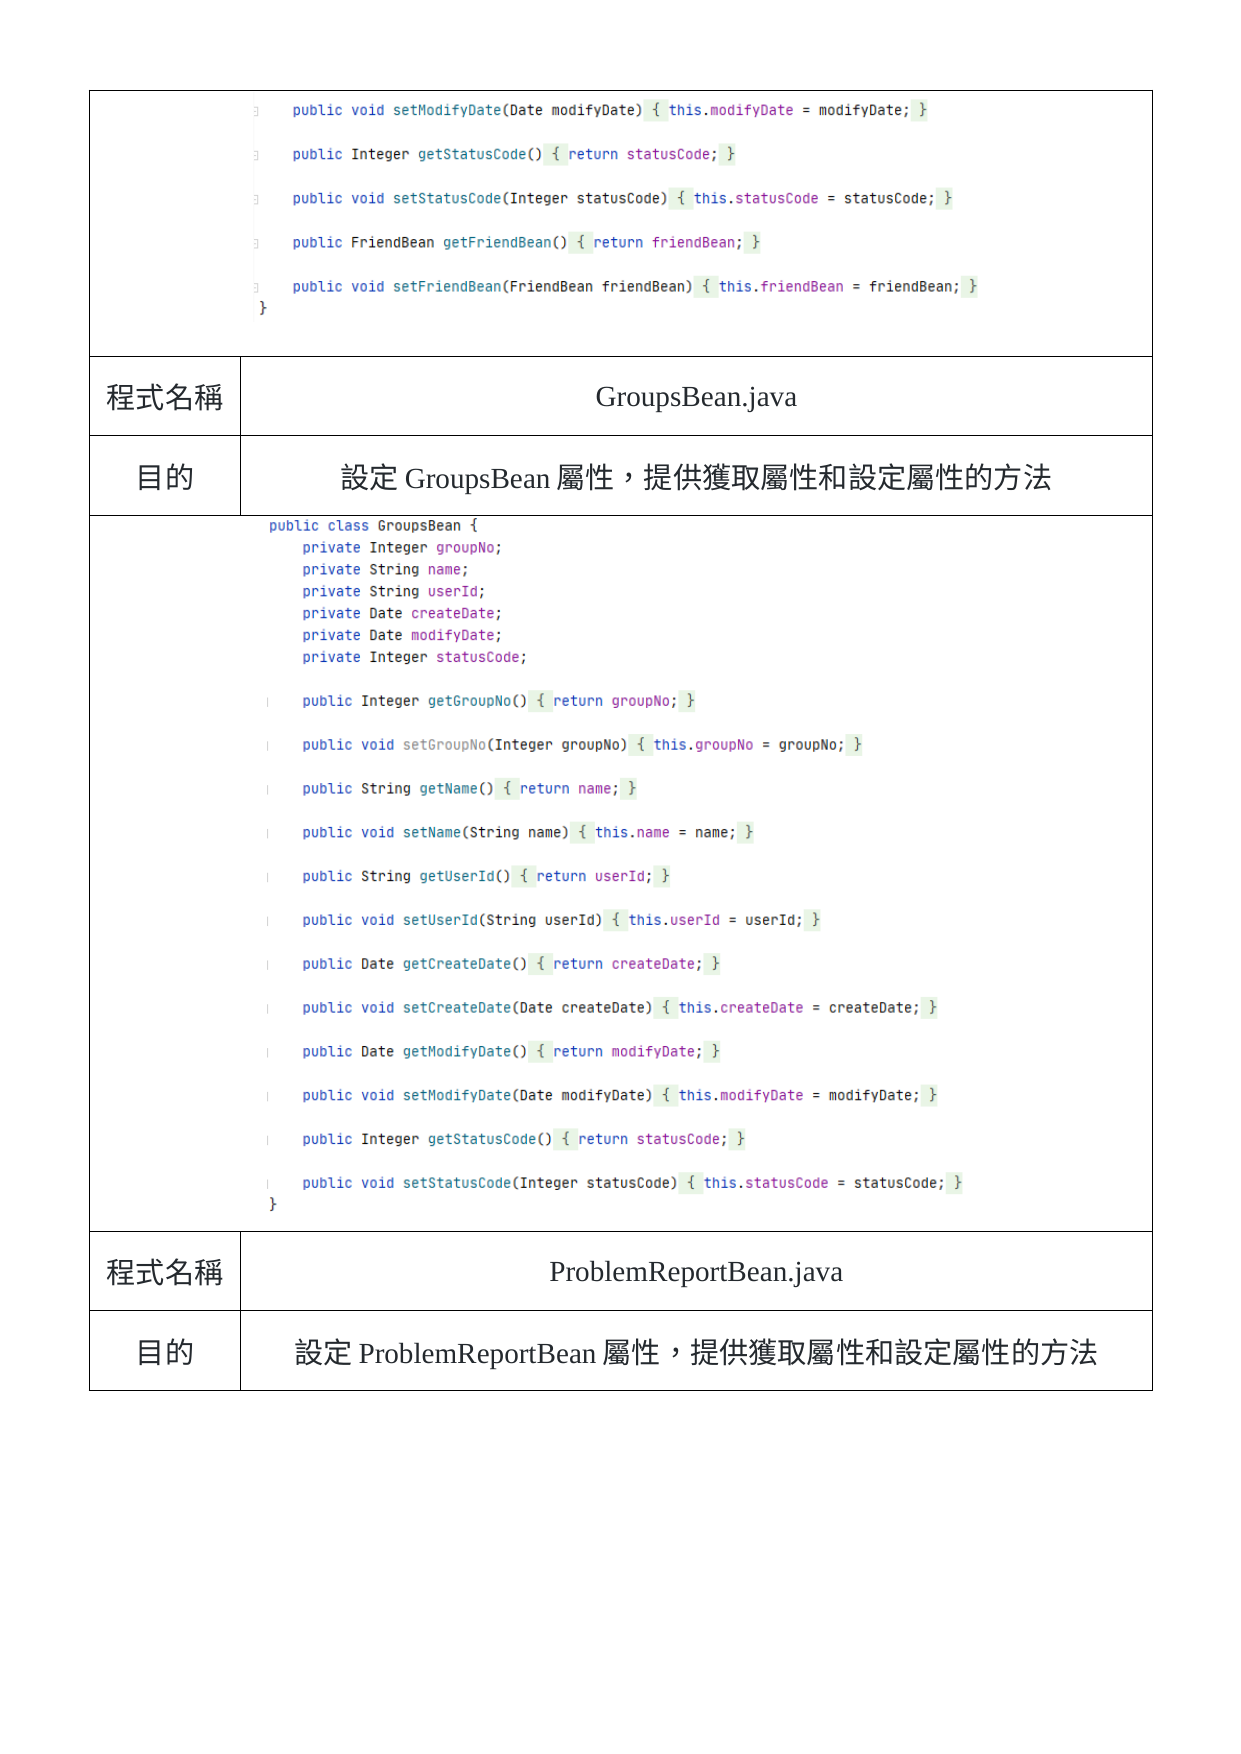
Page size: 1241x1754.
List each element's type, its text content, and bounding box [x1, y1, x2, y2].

table_cell [90, 91, 1152, 356]
table_cell 設定GroupsBean屬性，提供獲取屬性和設定屬性的方法 [241, 436, 1152, 514]
table_cell 目的 [90, 1311, 240, 1389]
table_cell GroupsBean.java [241, 357, 1152, 435]
table_cell 目的 [90, 436, 240, 514]
table_cell 設定ProblemReportBean屬性，提供獲取屬性和設定屬性的方法 [241, 1311, 1152, 1389]
picture [267, 517, 975, 1214]
table_cell ProblemReportBean.java [241, 1232, 1152, 1310]
picture [253, 92, 988, 322]
table_cell 程式名稱 [90, 1232, 240, 1310]
table_cell 程式名稱 [90, 357, 240, 435]
table_cell [90, 516, 1152, 1231]
